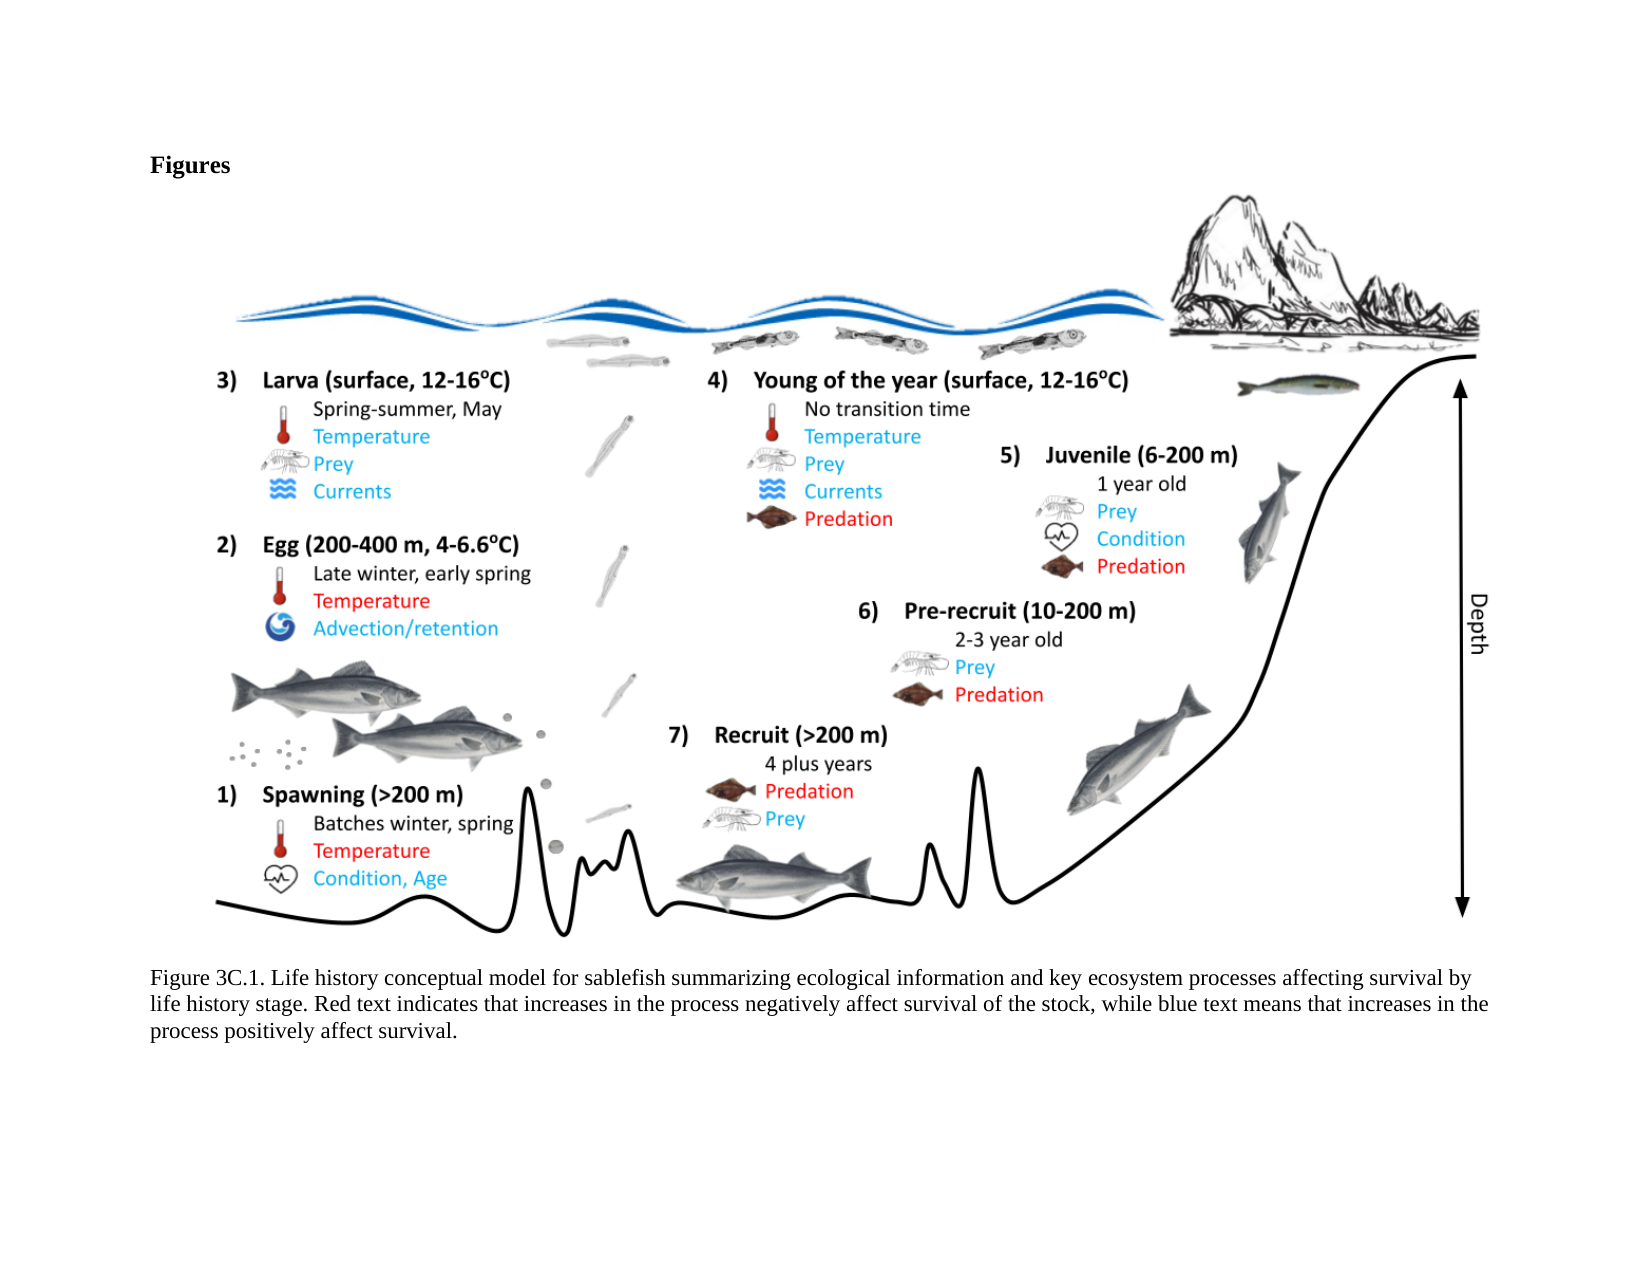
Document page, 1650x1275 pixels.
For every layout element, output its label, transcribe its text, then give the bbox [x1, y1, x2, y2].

picture [150, 191, 1500, 952]
subtitle Figures [150, 150, 1500, 179]
text Figure 3C.1. Life history conceptual model for sablefish summarizing ecological information and key ecosystem processes affecting survival by life history stage. Red text indicates that increases in the process negatively affect survival of the stock, while blue text means that increases in the process positively affect survival. [150, 964, 1500, 1043]
